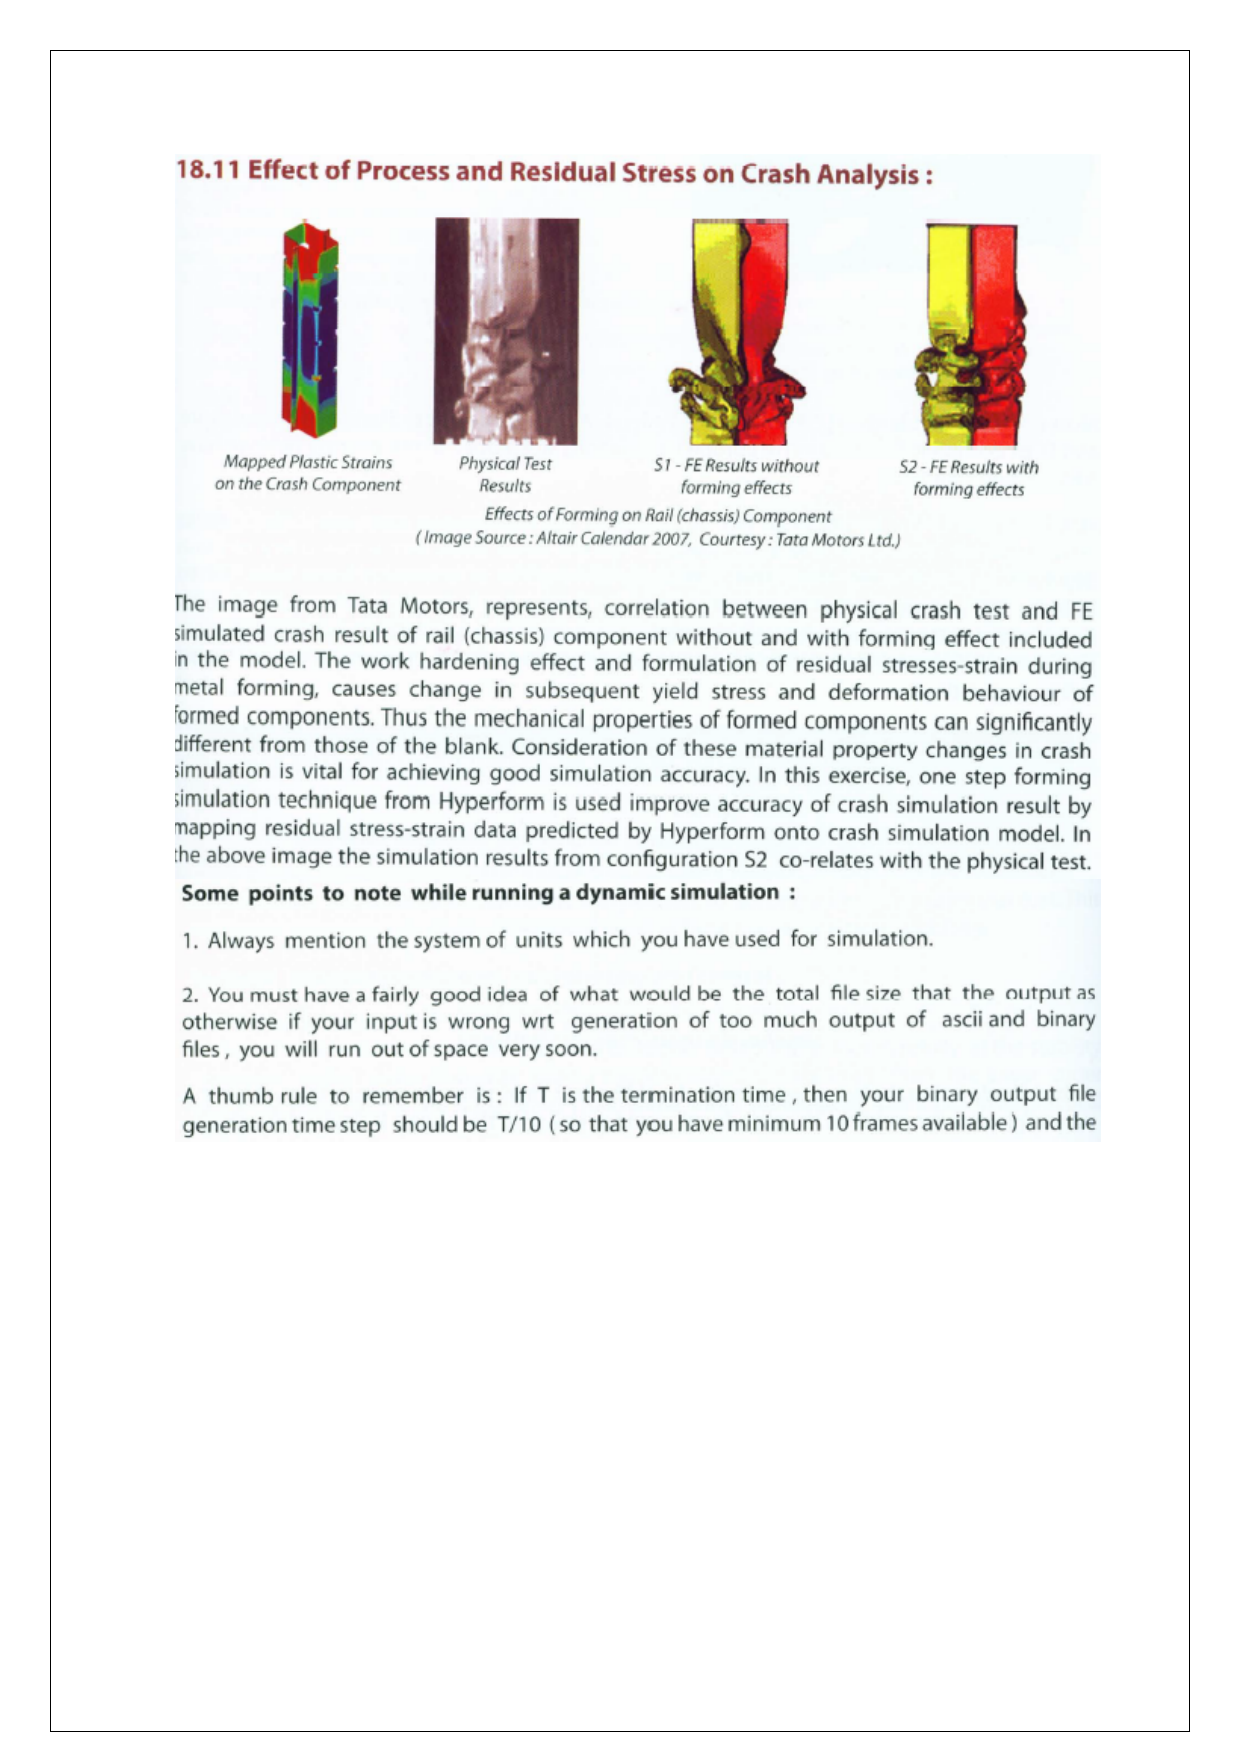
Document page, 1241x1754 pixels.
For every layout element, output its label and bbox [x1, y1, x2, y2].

picture [175, 154, 1101, 1142]
